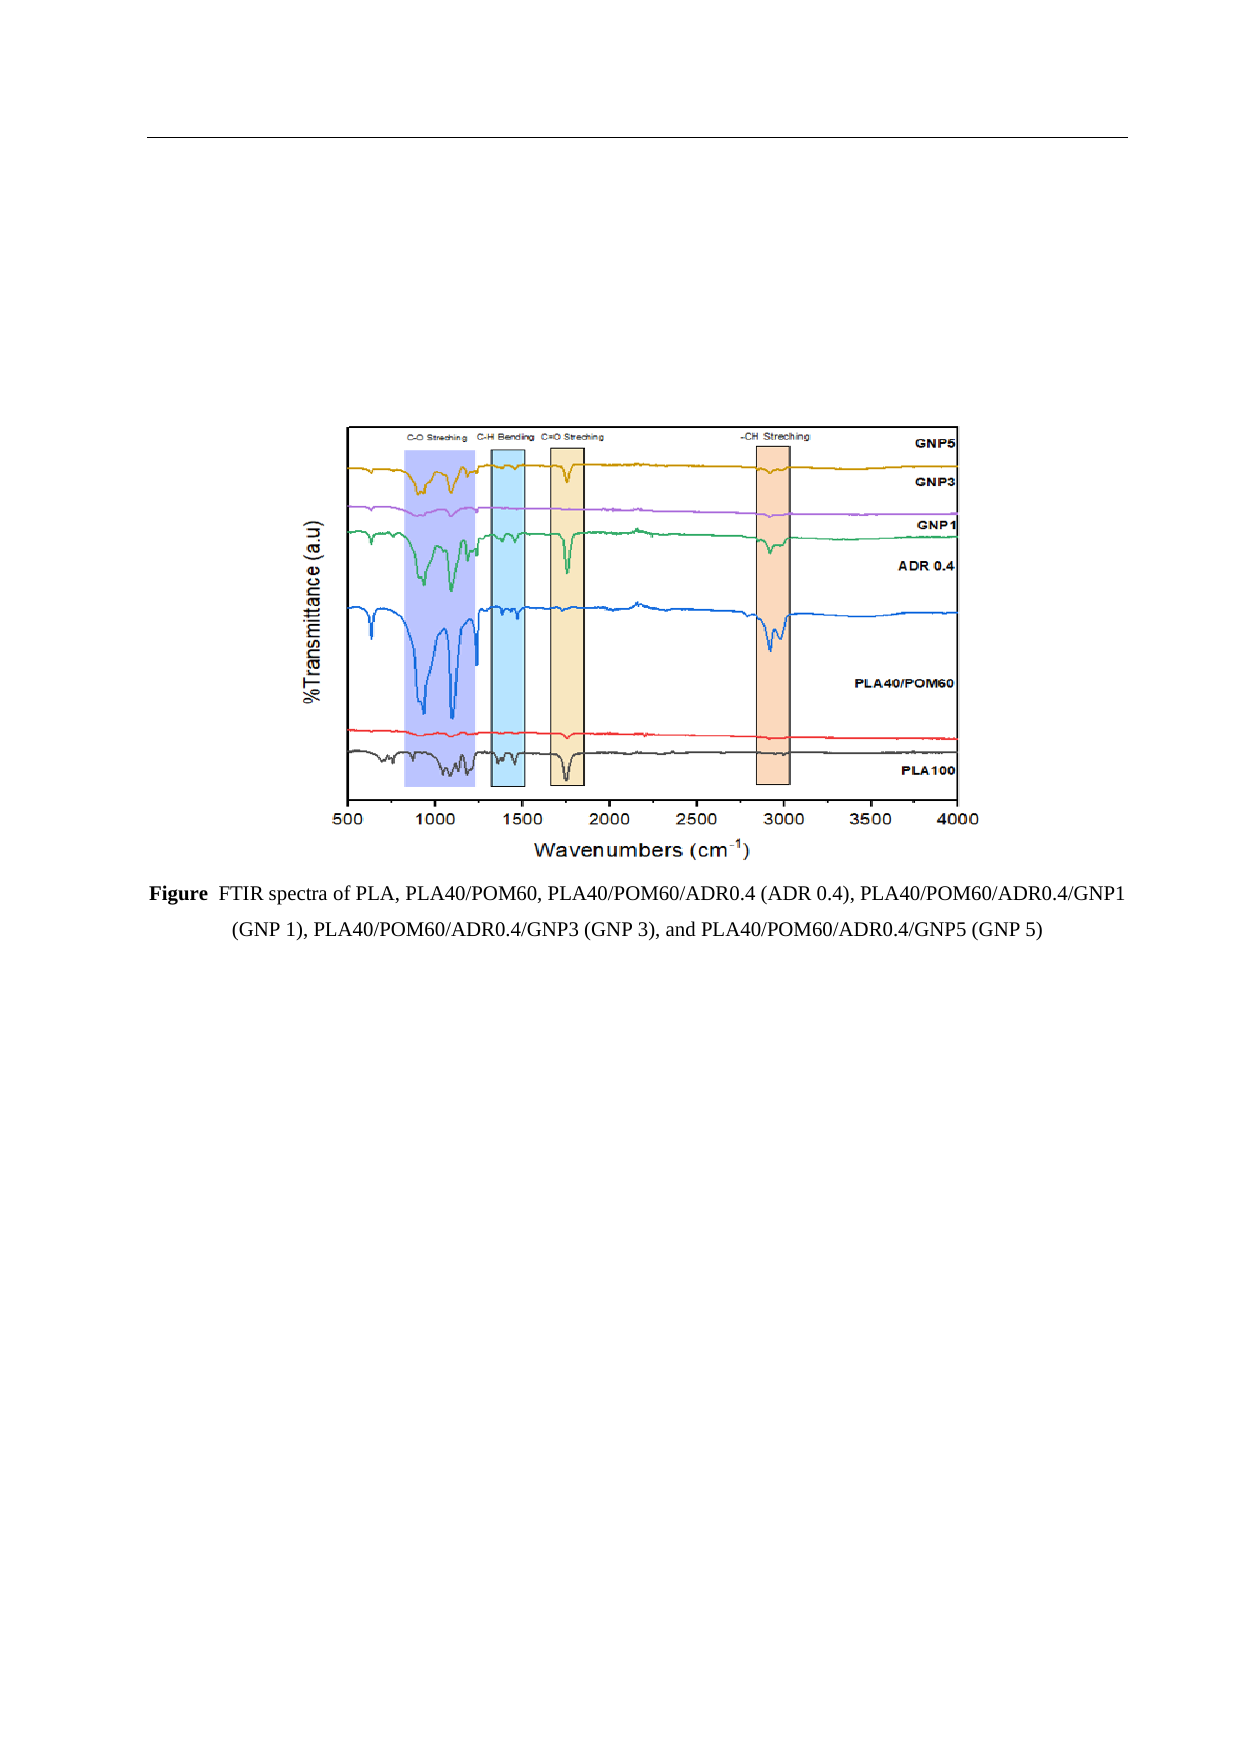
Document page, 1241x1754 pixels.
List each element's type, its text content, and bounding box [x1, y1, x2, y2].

text Figure FTIR spectra of PLA, PLA40/POM60, PLA40/POM60/ADR0.4 (ADR 0.4), PLA40/POM60/ADR0.4/GNP1 (GNP 1), PLA40/POM60/ADR0.4/GNP3 (GNP 3), and PLA40/POM60/ADR0.4/GNP5 (GNP 5) [147, 880, 1128, 941]
picture [292, 418, 983, 867]
